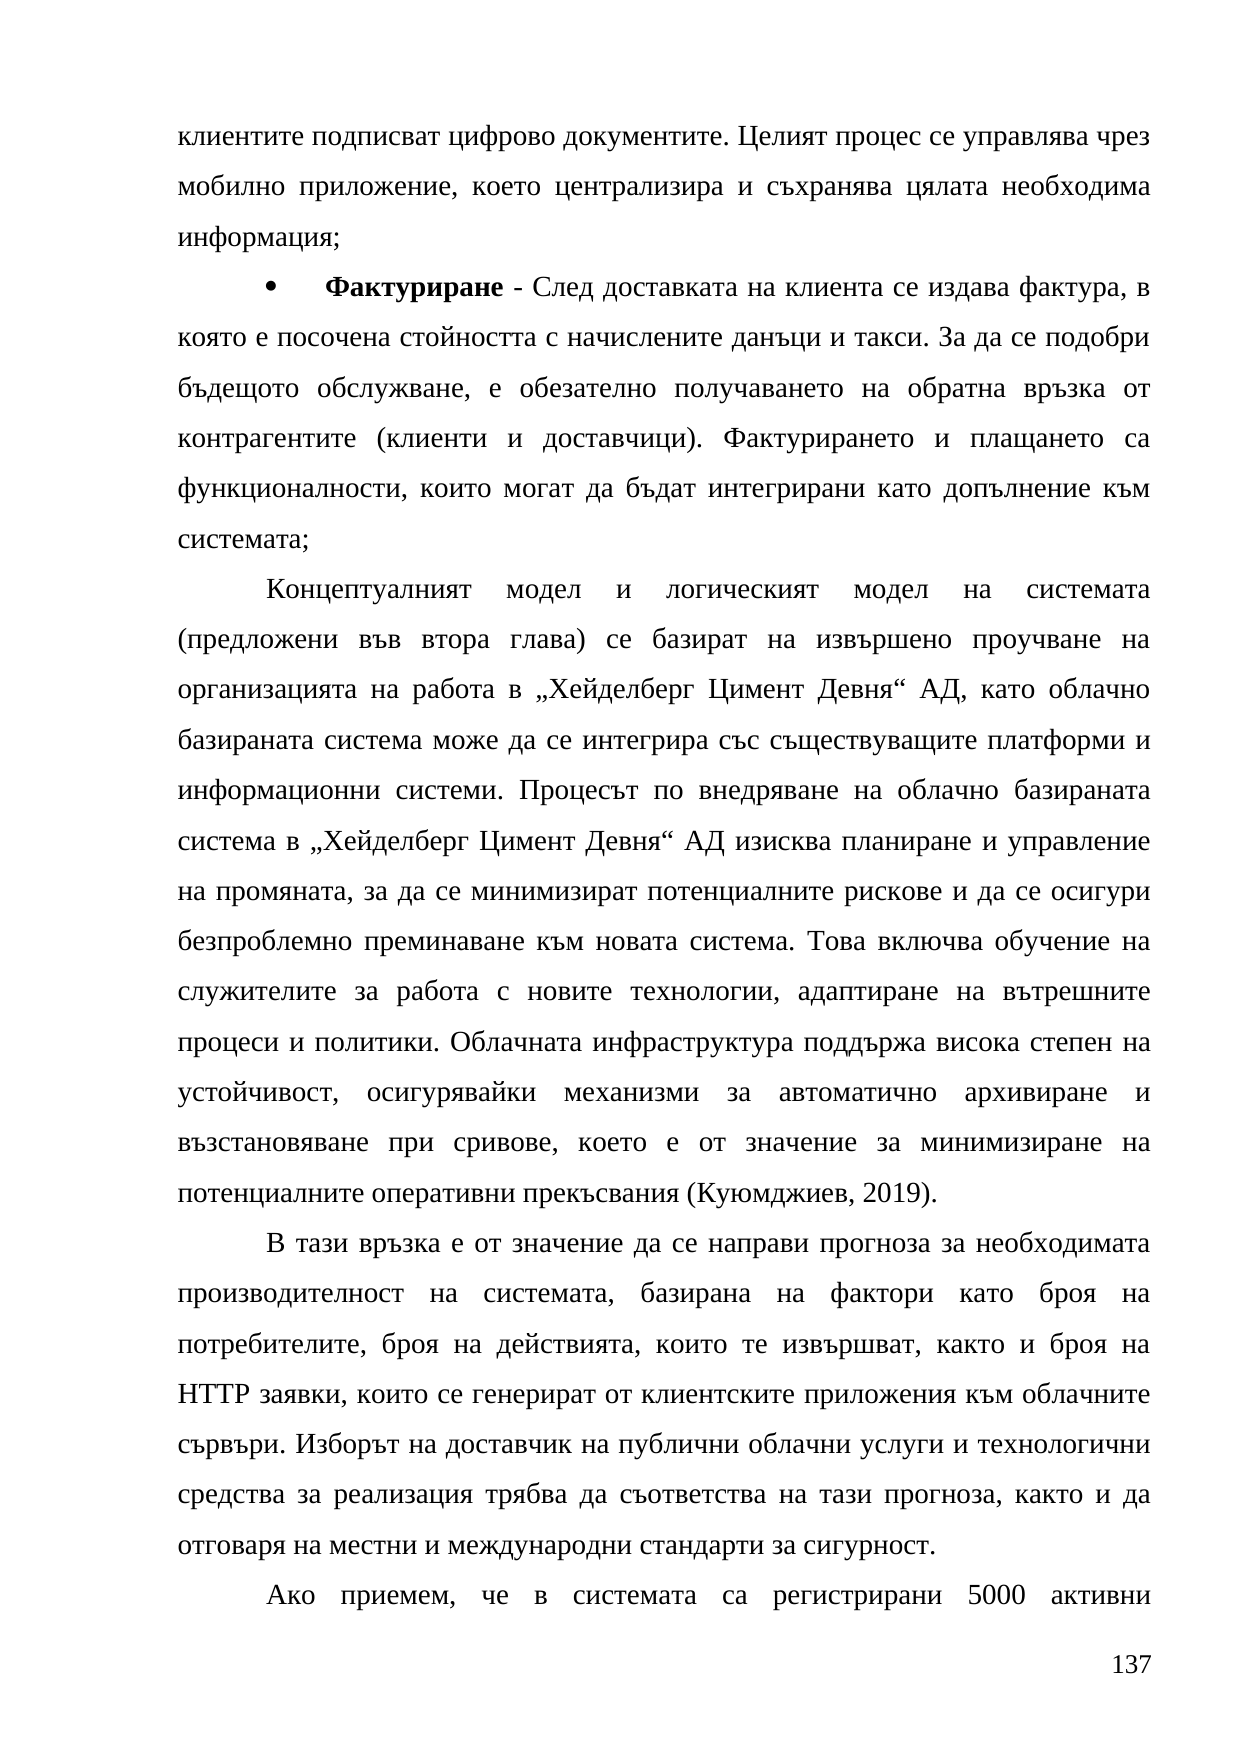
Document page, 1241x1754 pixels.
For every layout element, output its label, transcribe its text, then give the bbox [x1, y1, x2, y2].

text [177, 1577, 1152, 1611]
text В тази връзка е от значение да се направи прогноза за необходимата производителност на системата, базирана на фактори като броя на потребителите, броя на действията, които те извършват, както и броя на HTTP заявки, които се генерират от клиентските приложения към облачните сървъри. Изборът на доставчик на публични облачни услуги и технологични средства за реализация трябва да съответства на тази прогноза, както и да отговаря на местни и международни стандарти за сигурност. [177, 1225, 1152, 1561]
text Фактуриране - След доставката на клиента се издава фактура, в която е посочена стойността с начислените данъци и такси. За да се подобри бъдещото обслужване, е обезателно получаването на обратна връзка от контрагентите (клиенти и доставчици). Фактурирането и плащането са функционалности, които могат да бъдат интегрирани като допълнение към системата; [177, 269, 1152, 554]
text Концептуалният модел и логическият модел на системата (предложени във втора глава) се базират на извършено проучване на организацията на работа в „Хейделберг Цимент Девня“ АД, като облачно базираната система може да се интегрира със съществуващите платформи и информационни системи. Процесът по внедряване на облачно базираната система в „Хейделберг Цимент Девня“ АД изисква планиране и управление на промяната, за да се минимизират потенциалните рискове и да се осигури безпроблемно преминаване към новата система. Това включва обучение на служителите за работа с новите технологии, адаптиране на вътрешните процеси и политики. Облачната инфраструктура поддържа висока степен на устойчивост, осигурявайки механизми за автоматично архивиране и възстановяване при сривове, което е от значение за минимизиране на потенциалните оперативни прекъсвания (Куюмджиев, 2019). [177, 571, 1152, 1208]
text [177, 118, 1152, 252]
